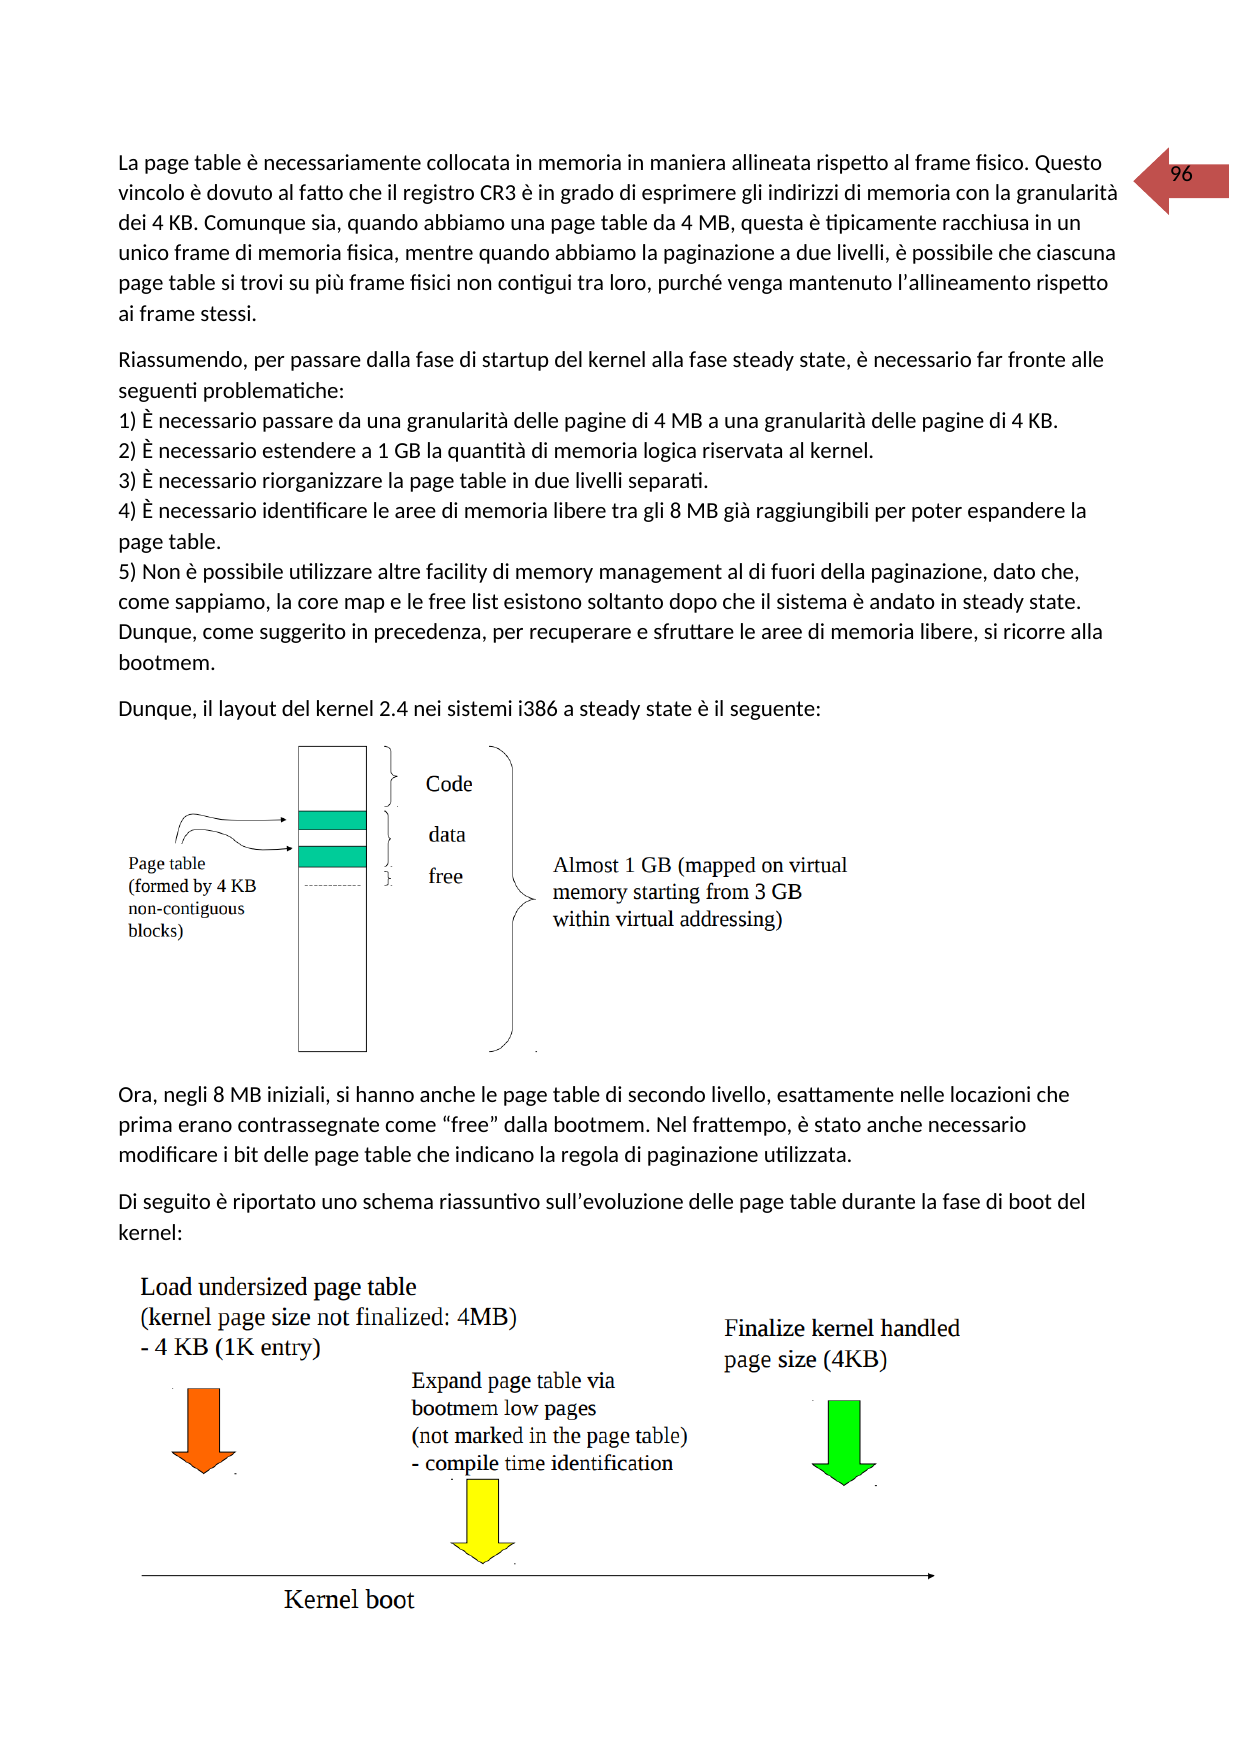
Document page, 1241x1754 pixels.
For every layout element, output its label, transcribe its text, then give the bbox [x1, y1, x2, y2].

text Riassumendo, per passare dalla fase di startup del kernel alla fase steady state, è necessario far fronte alle seguenti problematiche: 1) È necessario passare da una granularità delle pagine di 4 MB a una granularità delle pagine di 4 KB. 2) È necessario estendere a 1 GB la quantità di memoria logica riservata al kernel. 3) È necessario riorganizzare la page table in due livelli separati. 4) È necessario identificare le aree di memoria libere tra gli 8 MB già raggiungibili per poter espandere la page table. 5) Non è possibile utilizzare altre facility di memory management al di fuori della paginazione, dato che, come sappiamo, la core map e le free list esistono soltanto dopo che il sistema è andato in steady state. Dunque, come suggerito in precedenza, per recuperare e sfruttare le aree di memoria libere, si ricorre alla bootmem. [118, 346, 1122, 676]
text Dunque, il layout del kernel 2.4 nei sistemi i386 a steady state è il seguente: [118, 694, 1122, 722]
picture [118, 741, 850, 1062]
text Ora, negli 8 MB iniziali, si hanno anche le page table di secondo livello, esattamente nelle locazioni che prima erano contrassegnate come “free” dalla bootmem. Nel frattempo, è stato anche necessario modificare i bit delle page table che indicano la regola di paginazione utilizzata. [118, 1080, 1122, 1169]
text Di seguito è riportato uno schema riassuntivo sull’evoluzione delle page table durante la fase di boot del kernel: [118, 1187, 1122, 1246]
picture [118, 1264, 971, 1624]
text La page table è necessariamente collocata in memoria in maniera allineata rispetto al frame fisico. Questo vincolo è dovuto al fatto che il registro CR3 è in grado di esprimere gli indirizzi di memoria con la granularità dei 4 KB. Comunque sia, quando abbiamo una page table da 4 MB, questa è tipicamente racchiusa in un unico frame di memoria fisica, mentre quando abbiamo la paginazione a due livelli, è possibile che ciascuna page table si trovi su più frame fisici non contigui tra loro, purché venga mantenuto l’allineamento rispetto ai frame stessi. [118, 148, 1122, 327]
